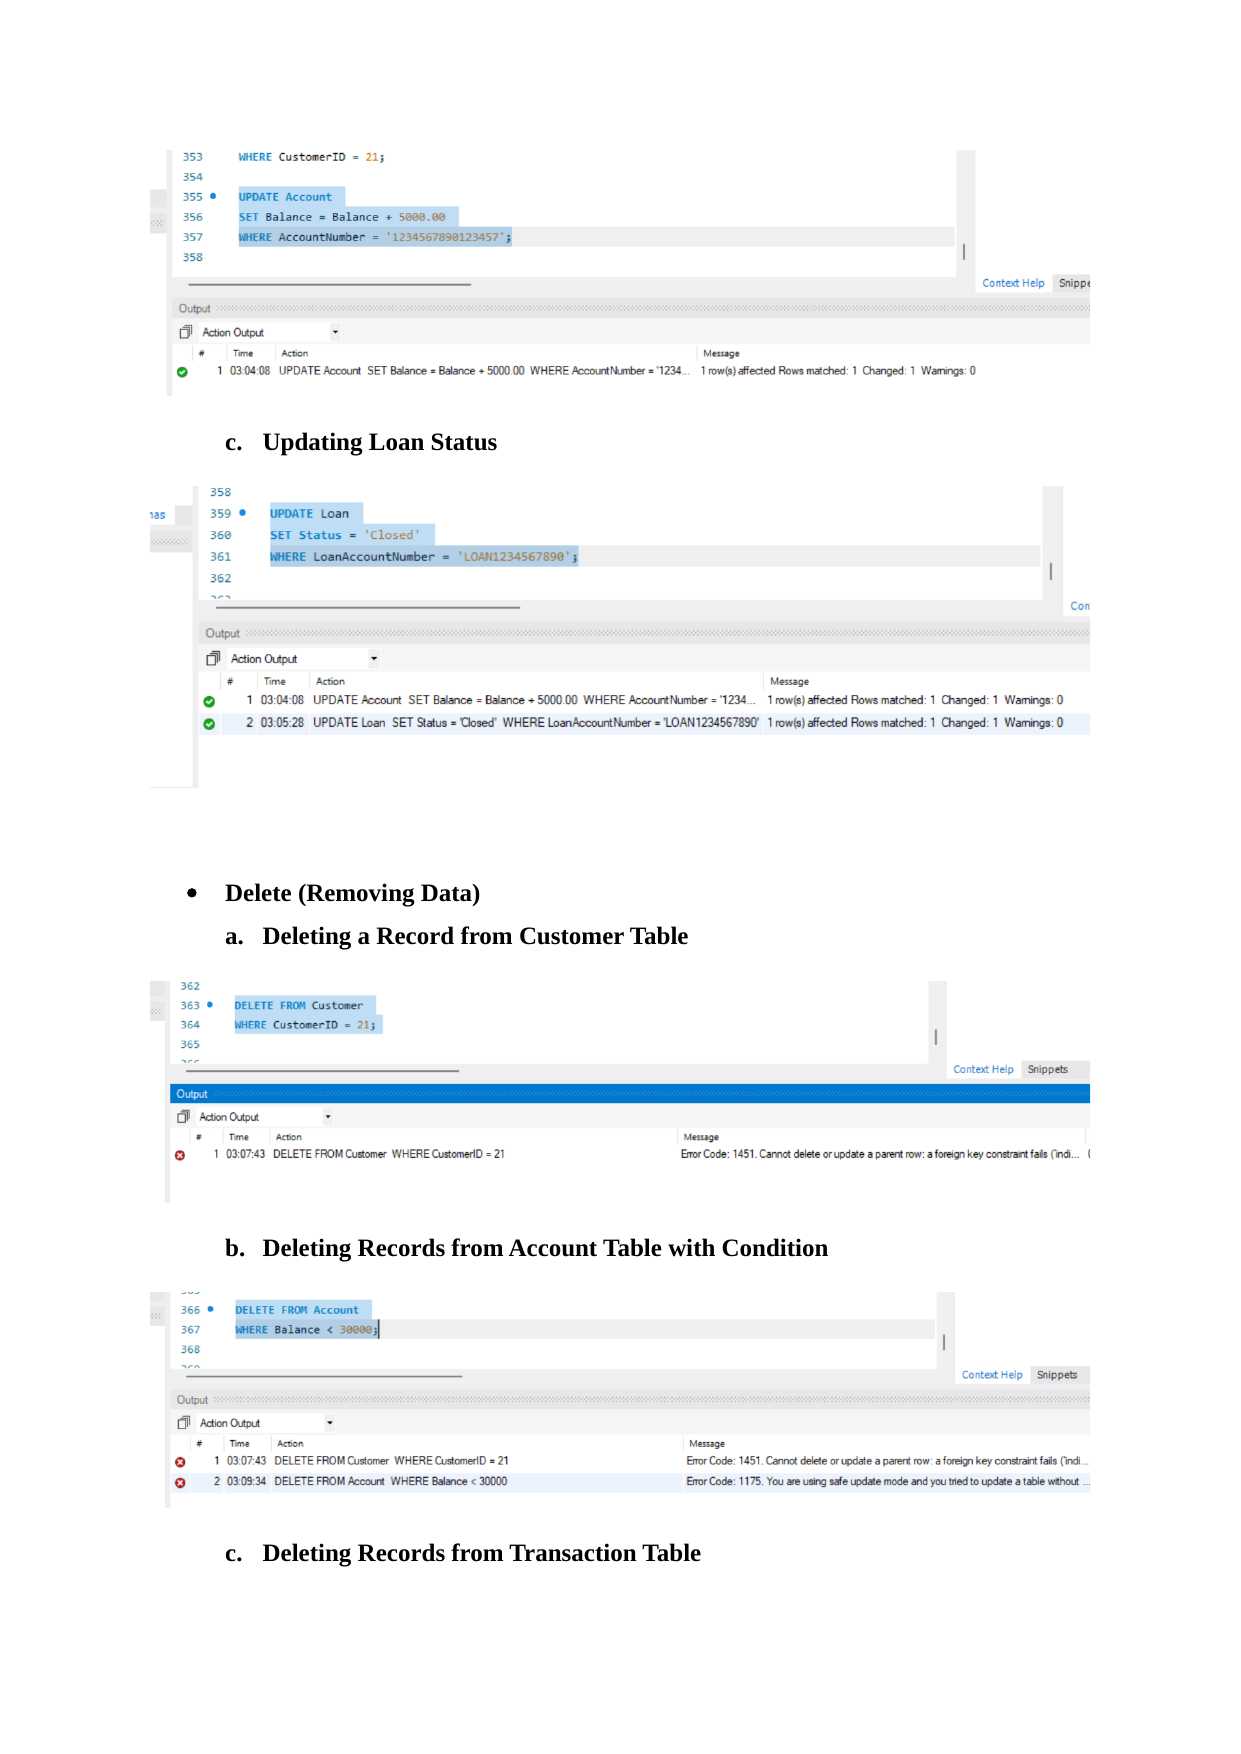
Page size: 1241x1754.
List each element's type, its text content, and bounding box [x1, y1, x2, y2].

list Deleting Records from Account Table with Condition [225, 1233, 1090, 1262]
list Deleting Records from Transaction Table [225, 1538, 1090, 1567]
picture [150, 1292, 1091, 1508]
list Deleting a Record from Customer Table [225, 921, 1090, 950]
picture [150, 150, 1091, 396]
picture [150, 981, 1091, 1203]
picture [150, 486, 1091, 788]
list Delete (Removing Data) [187, 878, 1090, 907]
list Updating Loan Status [225, 427, 1090, 455]
